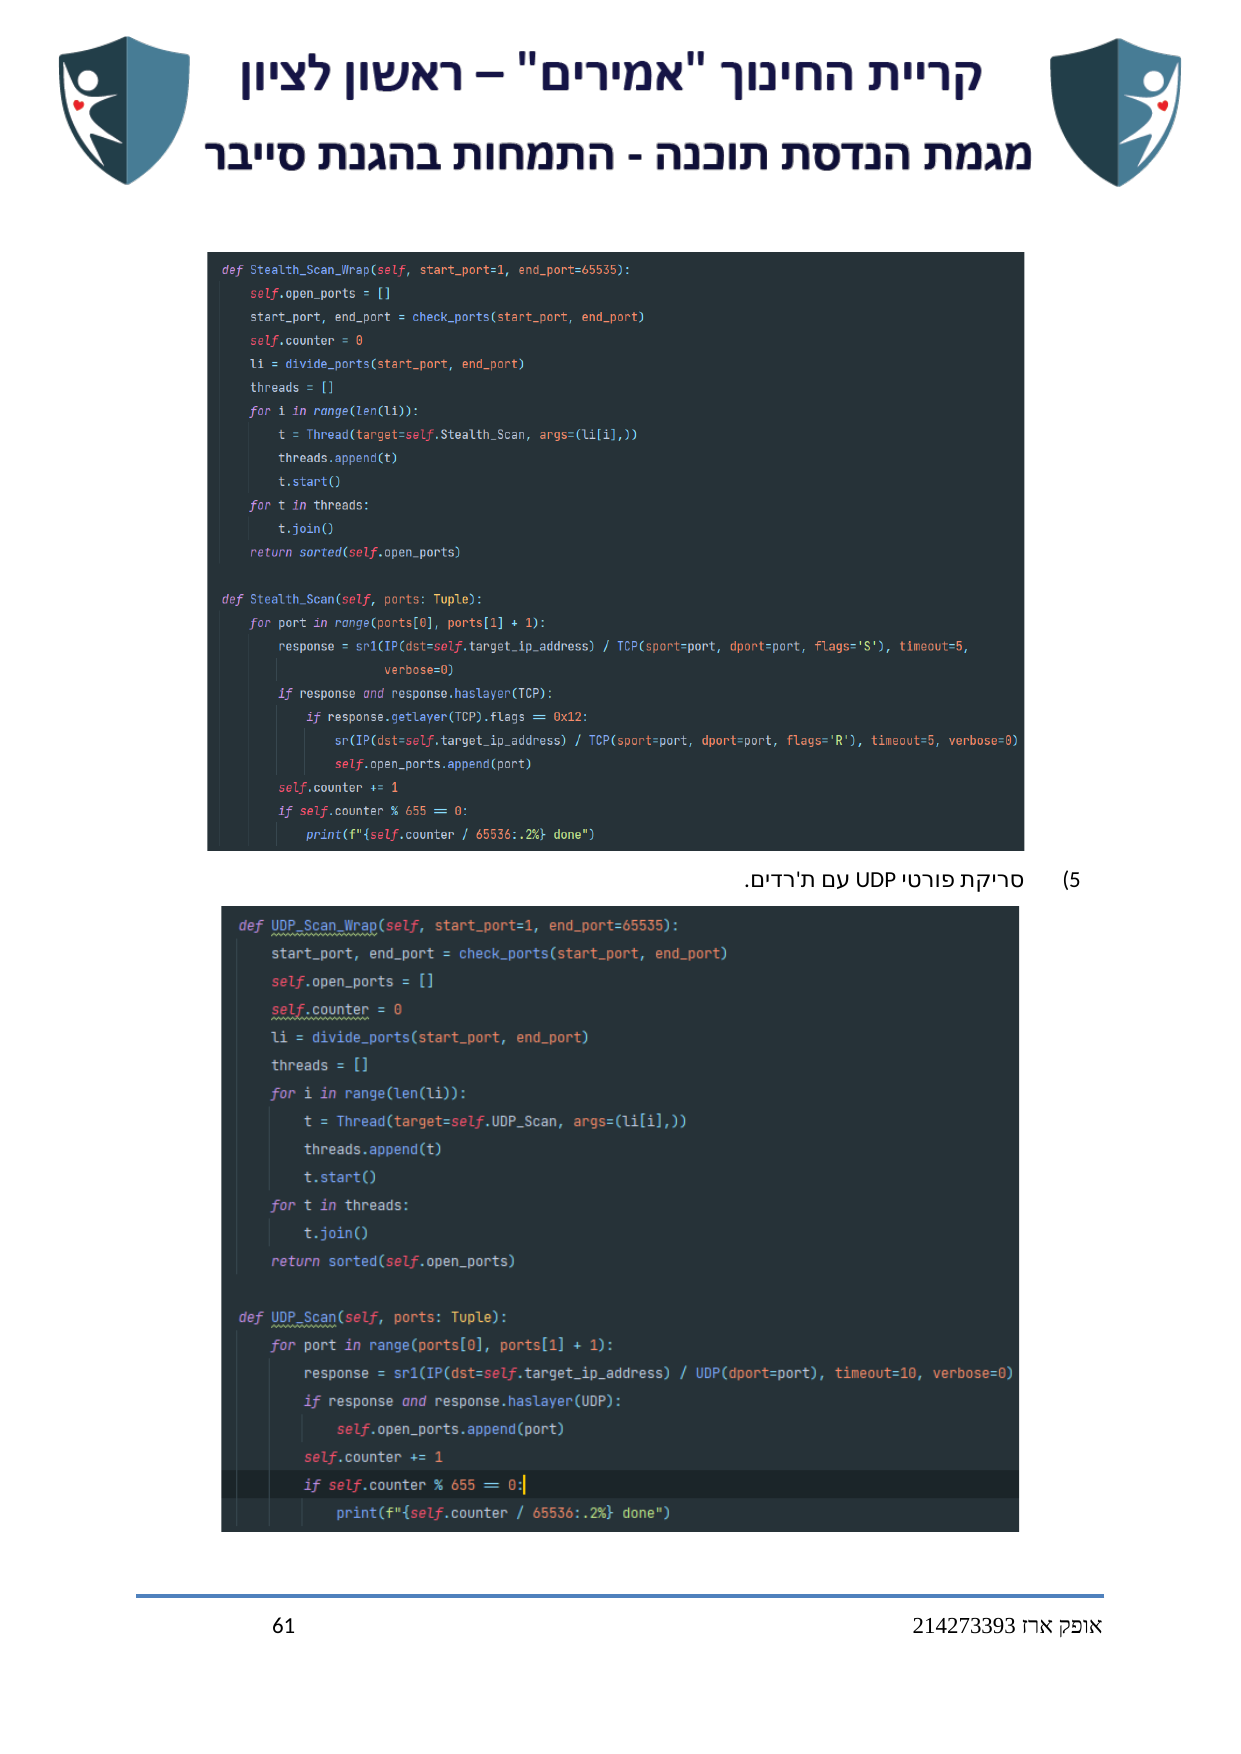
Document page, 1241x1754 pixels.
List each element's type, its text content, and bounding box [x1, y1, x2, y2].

picture [207, 252, 1025, 851]
list סריקת פורטי UDP עם ת'רדים. [162, 865, 1062, 893]
picture [58, 36, 1182, 188]
picture [221, 906, 1020, 1532]
